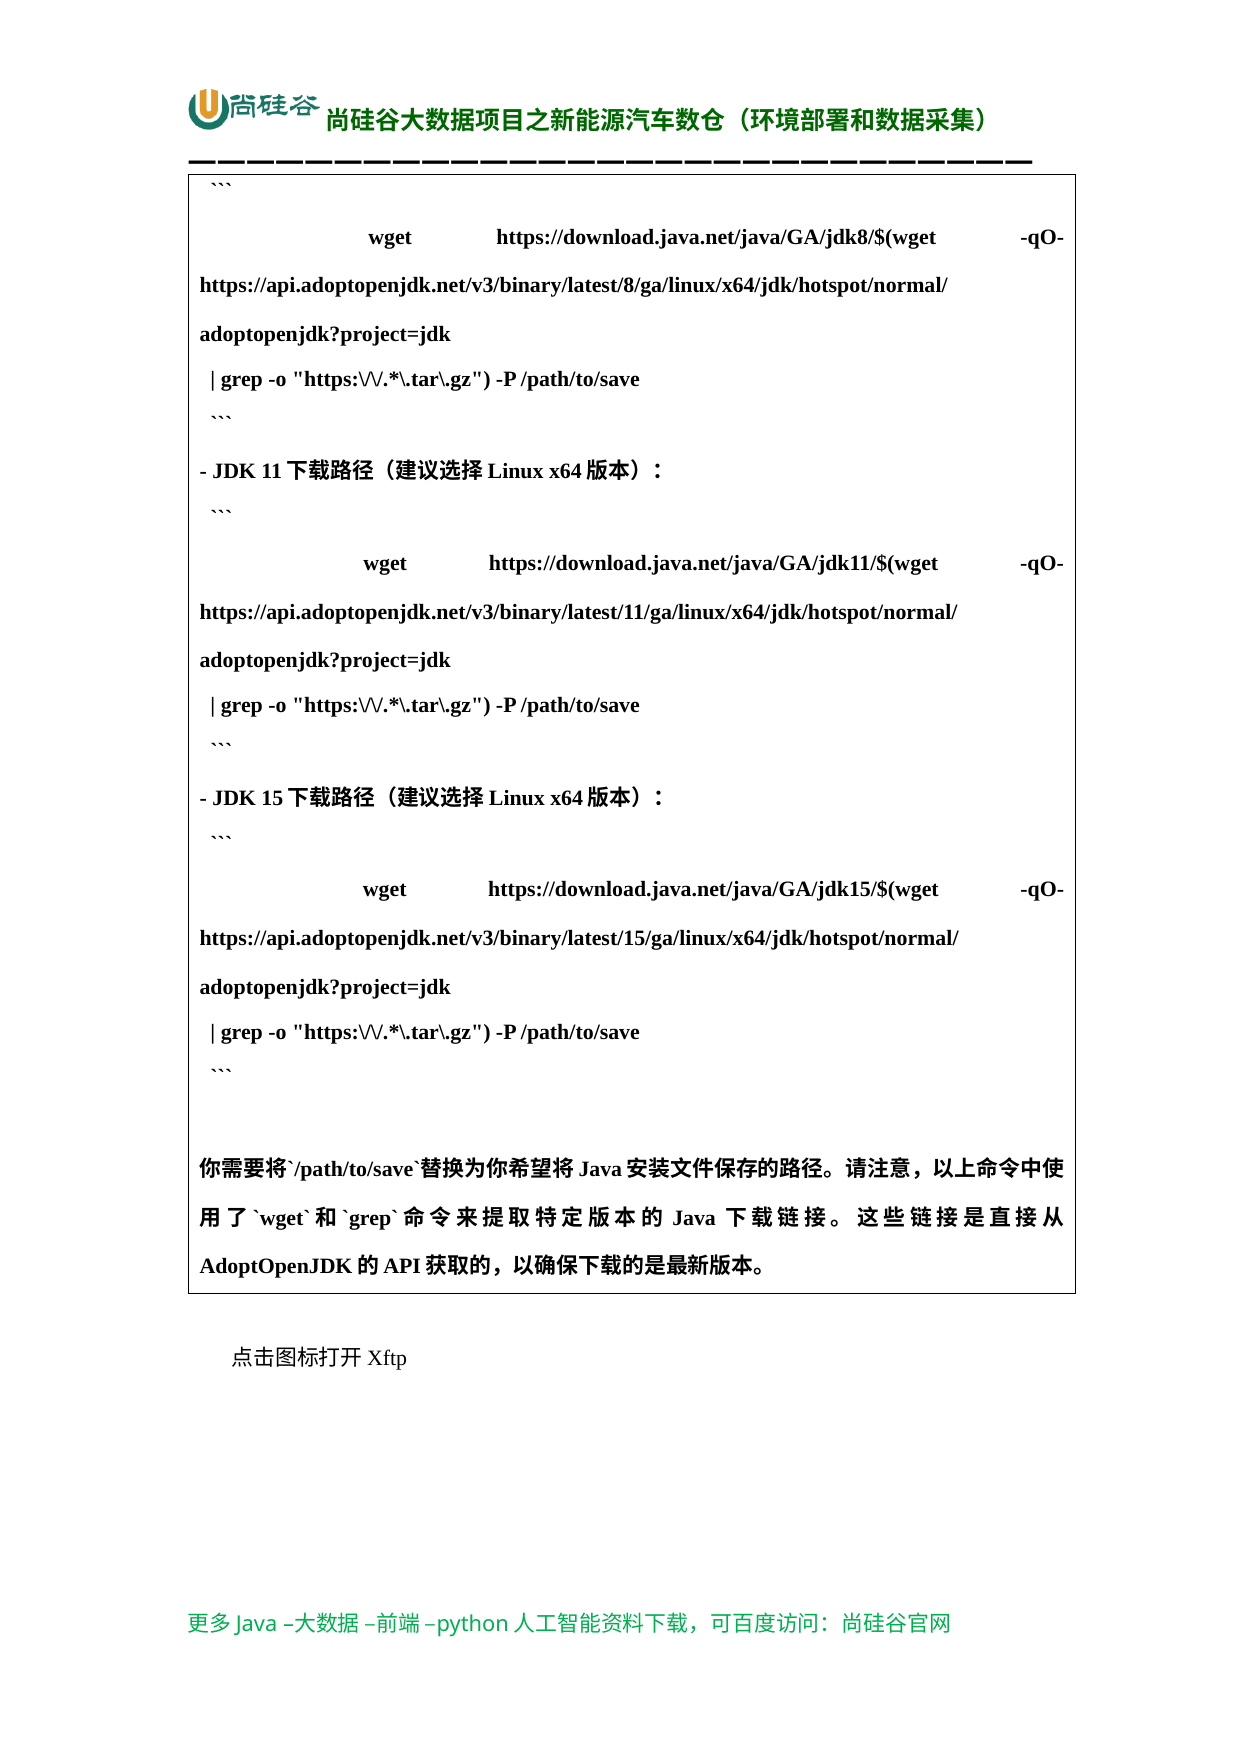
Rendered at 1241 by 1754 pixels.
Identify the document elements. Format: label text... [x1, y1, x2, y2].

text 点击图标打开Xftp [187, 1339, 1053, 1372]
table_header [189, 175, 1075, 1293]
